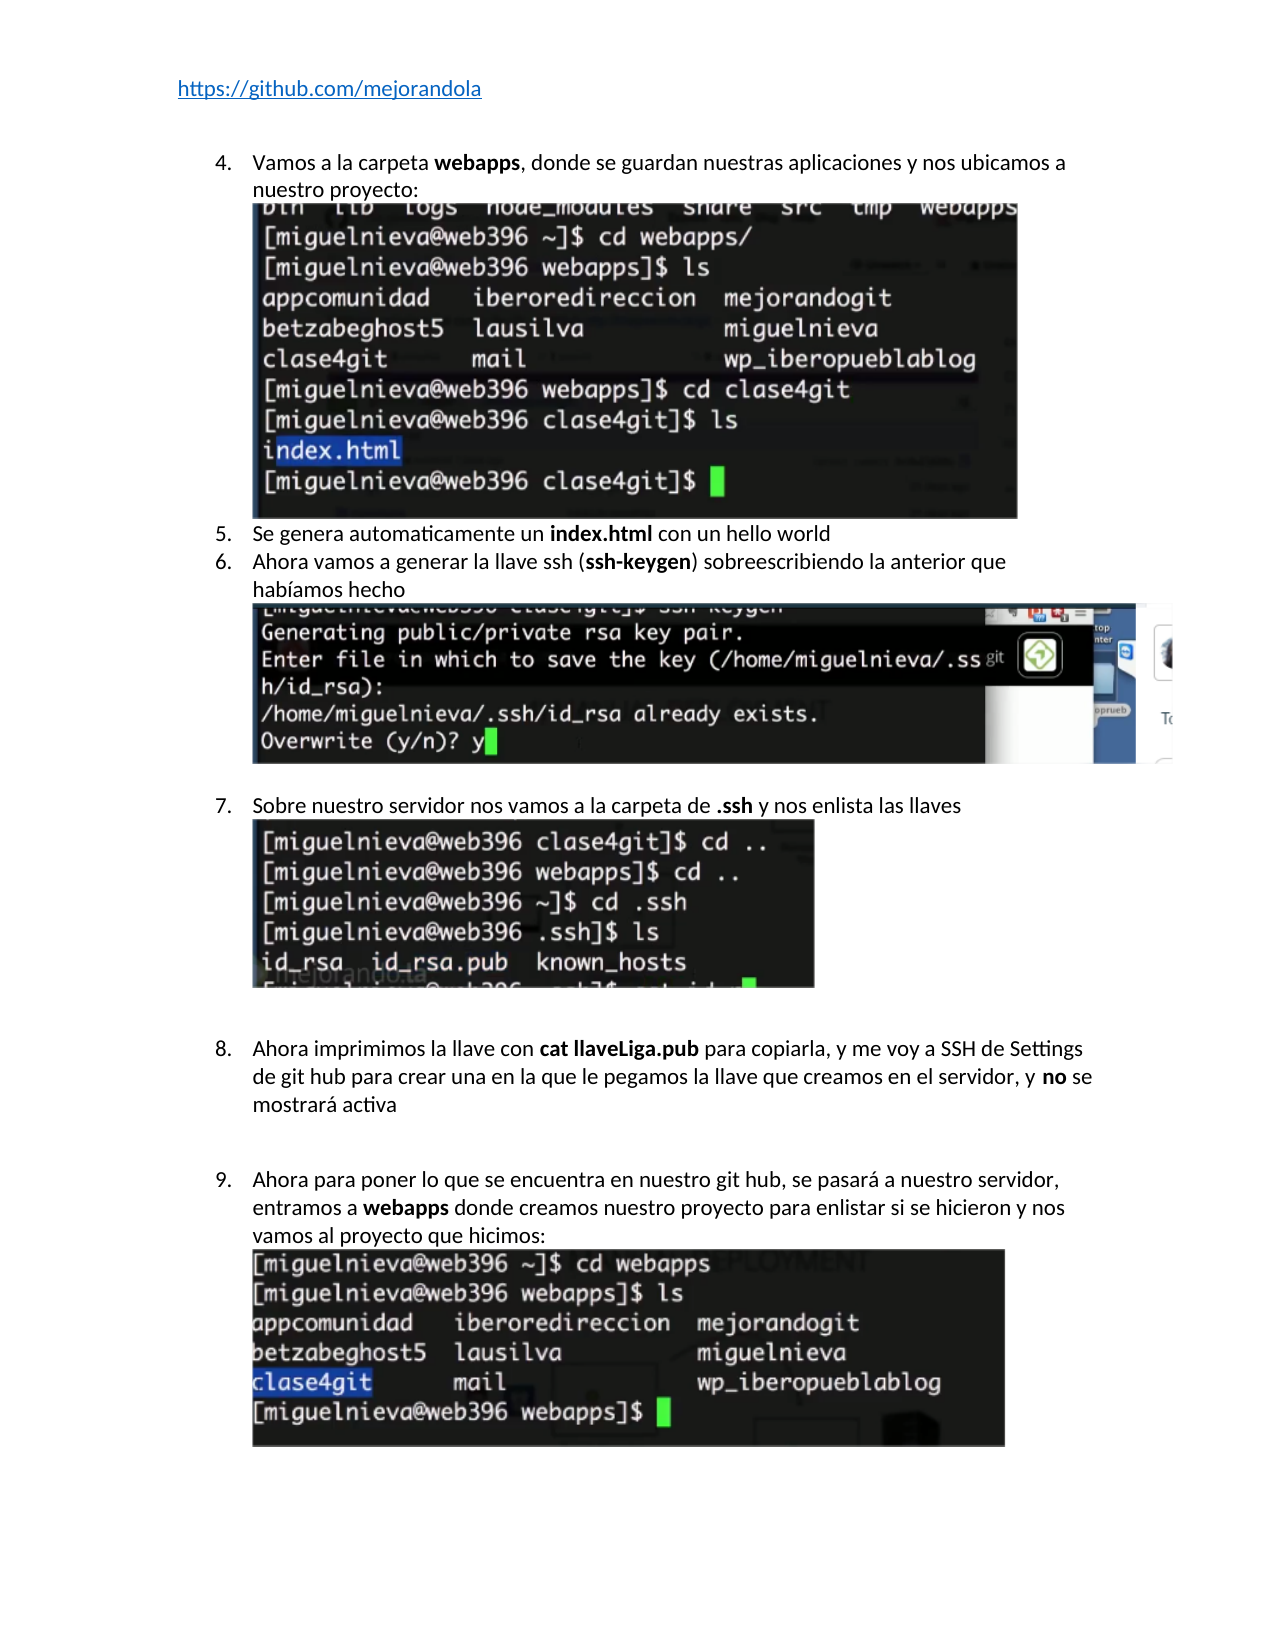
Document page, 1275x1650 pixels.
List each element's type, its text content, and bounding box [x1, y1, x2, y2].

picture [252, 603, 1173, 764]
picture [252, 1249, 1006, 1447]
picture [252, 819, 815, 988]
list Se genera automaticamente un index.html con un hello world [215, 519, 1098, 547]
list Ahora imprimimos la llave con cat llaveLiga.pub para copiarla, y me voy a SSH de Settings de git hub para crear una en la que le pegamos la llave que creamos en el servidor, y no se mostrará activa [215, 1034, 1098, 1118]
picture [252, 203, 1018, 519]
list Vamos a la carpeta webapps, donde se guardan nuestras aplicaciones y nos ubicamos a nuestro proyecto: [215, 148, 1098, 204]
